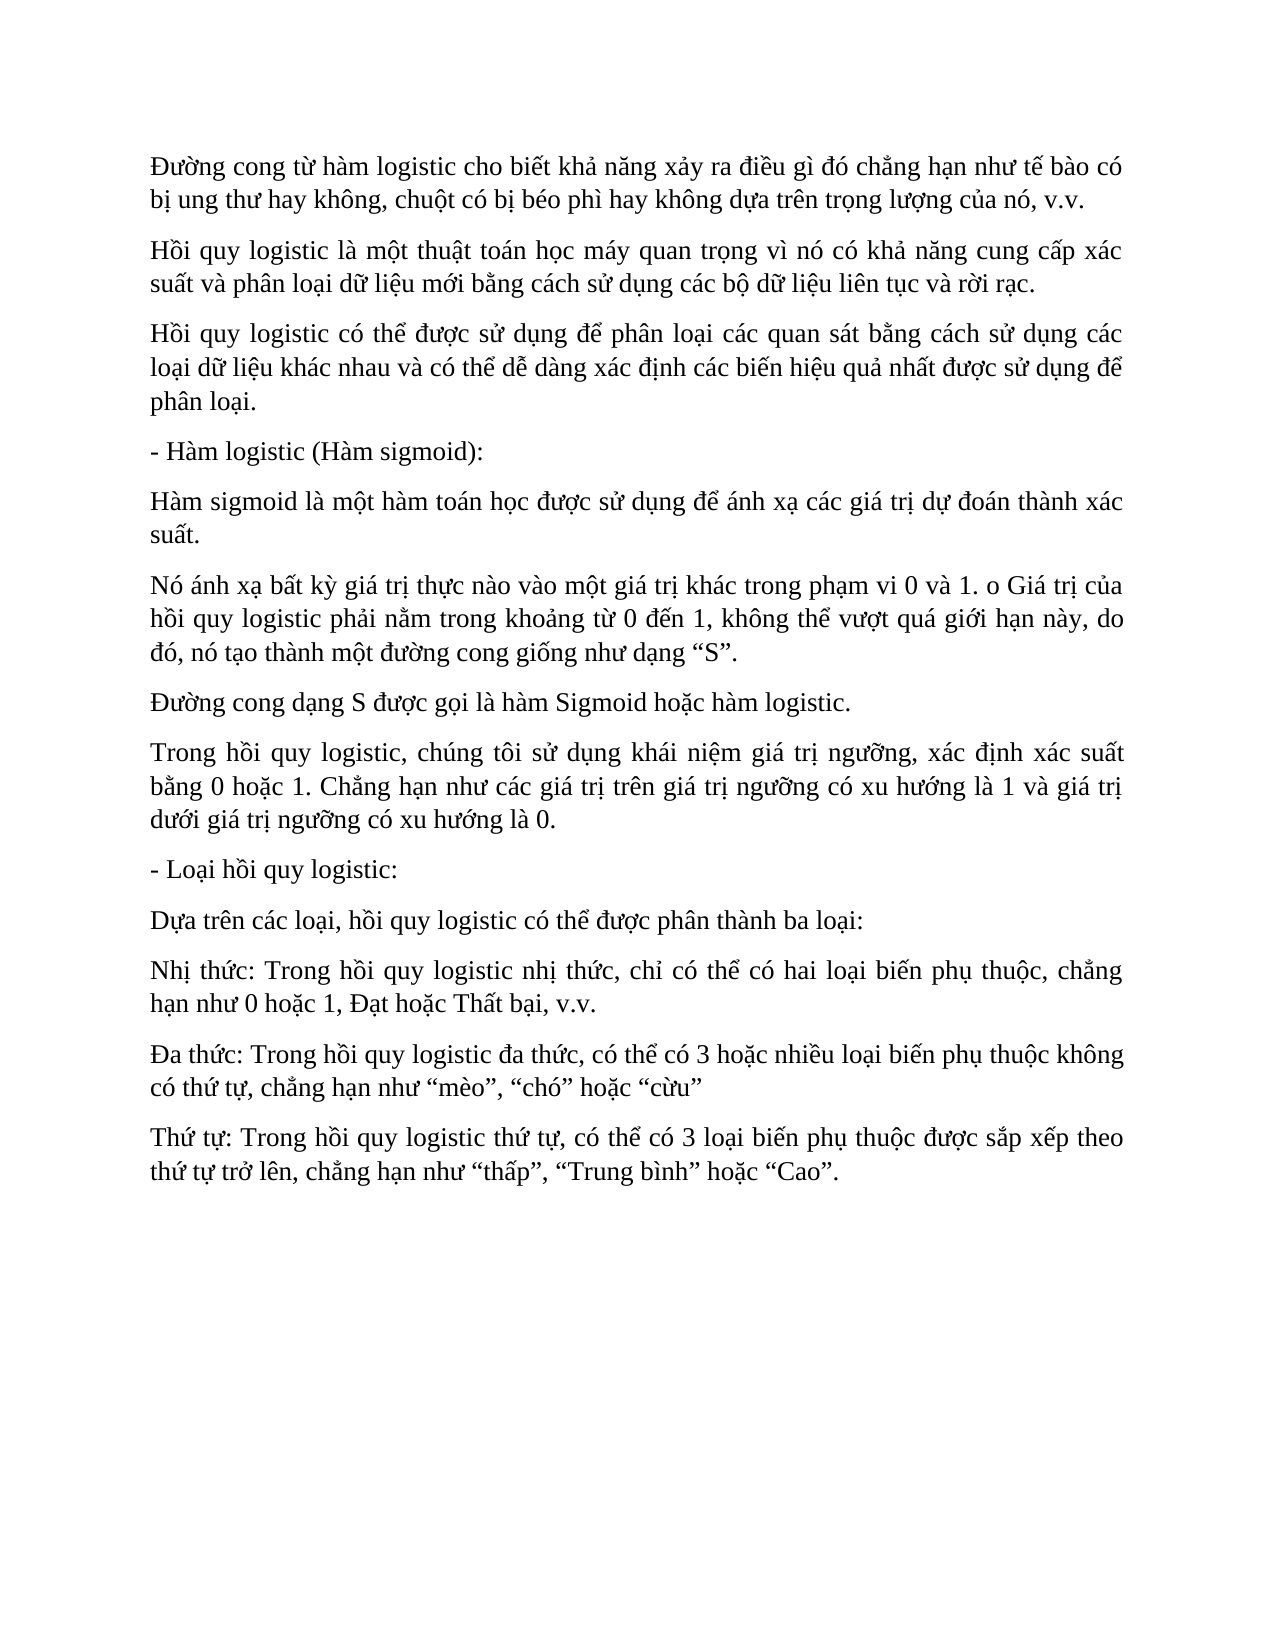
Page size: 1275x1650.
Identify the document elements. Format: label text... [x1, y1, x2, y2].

text Đường cong từ hàm logistic cho biết khả năng xảy ra điều gì đó chẳng hạn như tế bào có bị ung thư hay không, chuột có bị béo phì hay không dựa trên trọng lượng của nó, v.v. [150, 150, 1125, 215]
text Đa thức: Trong hồi quy logistic đa thức, có thể có 3 hoặc nhiều loại biến phụ thuộc không có thứ tự, chẳng hạn như “mèo”, “chó” hoặc “cừu” [150, 1038, 1125, 1102]
text Nhị thức: Trong hồi quy logistic nhị thức, chỉ có thể có hai loại biến phụ thuộc, chẳng hạn như 0 hoặc 1, Đạt hoặc Thất bại, v.v. [150, 954, 1125, 1019]
text Nó ánh xạ bất kỳ giá trị thực nào vào một giá trị khác trong phạm vi 0 và 1. o Giá trị của hồi quy logistic phải nằm trong khoảng từ 0 đến 1, không thể vượt quá giới hạn này, do đó, nó tạo thành một đường cong giống như dạng “S”. [150, 569, 1125, 667]
text Thứ tự: Trong hồi quy logistic thứ tự, có thể có 3 loại biến phụ thuộc được sắp xếp theo thứ tự trở lên, chẳng hạn như “thấp”, “Trung bình” hoặc “Cao”. [150, 1121, 1125, 1186]
text Hồi quy logistic là một thuật toán học máy quan trọng vì nó có khả năng cung cấp xác suất và phân loại dữ liệu mới bằng cách sử dụng các bộ dữ liệu liên tục và rời rạc. [150, 234, 1125, 298]
text - Loại hồi quy logistic: [150, 853, 1125, 885]
text Đường cong dạng S được gọi là hàm Sigmoid hoặc hàm logistic. [150, 686, 1125, 717]
text Trong hồi quy logistic, chúng tôi sử dụng khái niệm giá trị ngưỡng, xác định xác suất bằng 0 hoặc 1. Chẳng hạn như các giá trị trên giá trị ngưỡng có xu hướng là 1 và giá trị dưới giá trị ngưỡng có xu hướng là 0. [150, 736, 1125, 834]
text Hàm sigmoid là một hàm toán học được sử dụng để ánh xạ các giá trị dự đoán thành xác suất. [150, 485, 1125, 550]
text - Hàm logistic (Hàm sigmoid): [150, 435, 1125, 466]
text Hồi quy logistic có thể được sử dụng để phân loại các quan sát bằng cách sử dụng các loại dữ liệu khác nhau và có thể dễ dàng xác định các biến hiệu quả nhất được sử dụng để phân loại. [150, 317, 1125, 416]
text Dựa trên các loại, hồi quy logistic có thể được phân thành ba loại: [150, 904, 1125, 935]
